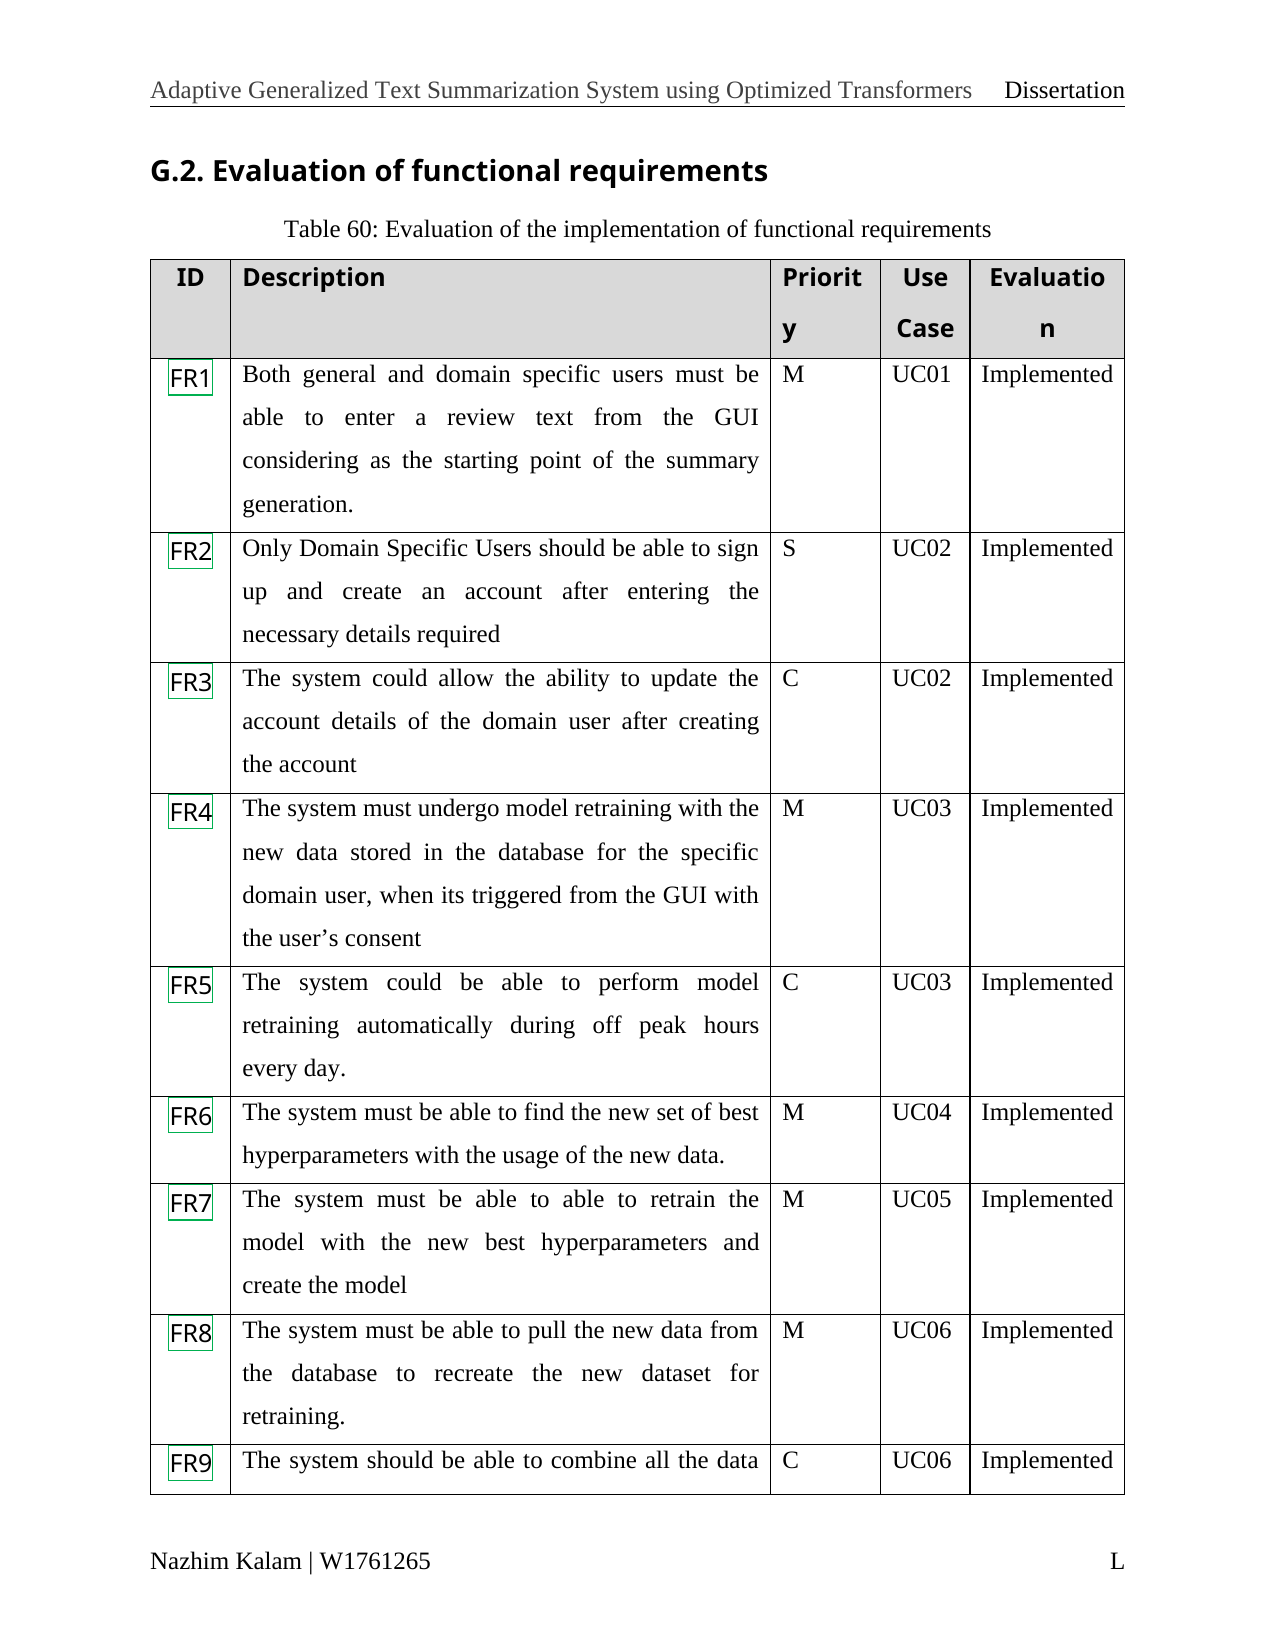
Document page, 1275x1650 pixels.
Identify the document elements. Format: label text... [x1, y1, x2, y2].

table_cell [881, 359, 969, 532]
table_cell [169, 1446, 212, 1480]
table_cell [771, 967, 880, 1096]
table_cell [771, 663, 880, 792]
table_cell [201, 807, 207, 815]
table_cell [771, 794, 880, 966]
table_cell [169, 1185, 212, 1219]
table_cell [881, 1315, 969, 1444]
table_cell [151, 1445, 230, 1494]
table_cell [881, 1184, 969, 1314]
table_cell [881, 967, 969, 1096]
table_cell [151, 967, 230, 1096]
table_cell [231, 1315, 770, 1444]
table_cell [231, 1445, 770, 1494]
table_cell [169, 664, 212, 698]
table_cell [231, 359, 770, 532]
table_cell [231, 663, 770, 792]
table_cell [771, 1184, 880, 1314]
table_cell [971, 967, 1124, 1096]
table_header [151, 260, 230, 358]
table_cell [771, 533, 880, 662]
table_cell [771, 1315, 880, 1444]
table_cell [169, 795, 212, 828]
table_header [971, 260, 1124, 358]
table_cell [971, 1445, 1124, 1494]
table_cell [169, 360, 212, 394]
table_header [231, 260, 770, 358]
subtitle G.2. Evaluation of functional requirements [150, 150, 1125, 190]
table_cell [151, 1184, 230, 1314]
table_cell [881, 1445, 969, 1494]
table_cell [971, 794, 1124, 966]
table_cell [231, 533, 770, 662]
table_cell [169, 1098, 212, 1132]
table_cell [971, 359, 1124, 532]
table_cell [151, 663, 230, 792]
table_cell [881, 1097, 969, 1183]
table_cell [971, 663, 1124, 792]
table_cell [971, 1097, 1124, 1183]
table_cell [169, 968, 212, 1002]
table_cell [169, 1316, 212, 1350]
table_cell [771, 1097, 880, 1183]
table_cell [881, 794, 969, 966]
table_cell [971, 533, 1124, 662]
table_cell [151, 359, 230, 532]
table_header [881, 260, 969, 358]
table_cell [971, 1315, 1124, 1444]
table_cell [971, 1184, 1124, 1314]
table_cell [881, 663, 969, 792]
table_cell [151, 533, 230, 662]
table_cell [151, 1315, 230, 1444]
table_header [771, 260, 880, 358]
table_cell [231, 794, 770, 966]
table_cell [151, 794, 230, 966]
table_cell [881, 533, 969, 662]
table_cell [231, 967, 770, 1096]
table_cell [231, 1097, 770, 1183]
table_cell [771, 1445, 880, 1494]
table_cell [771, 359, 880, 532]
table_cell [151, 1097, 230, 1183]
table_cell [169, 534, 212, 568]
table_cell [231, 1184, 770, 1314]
